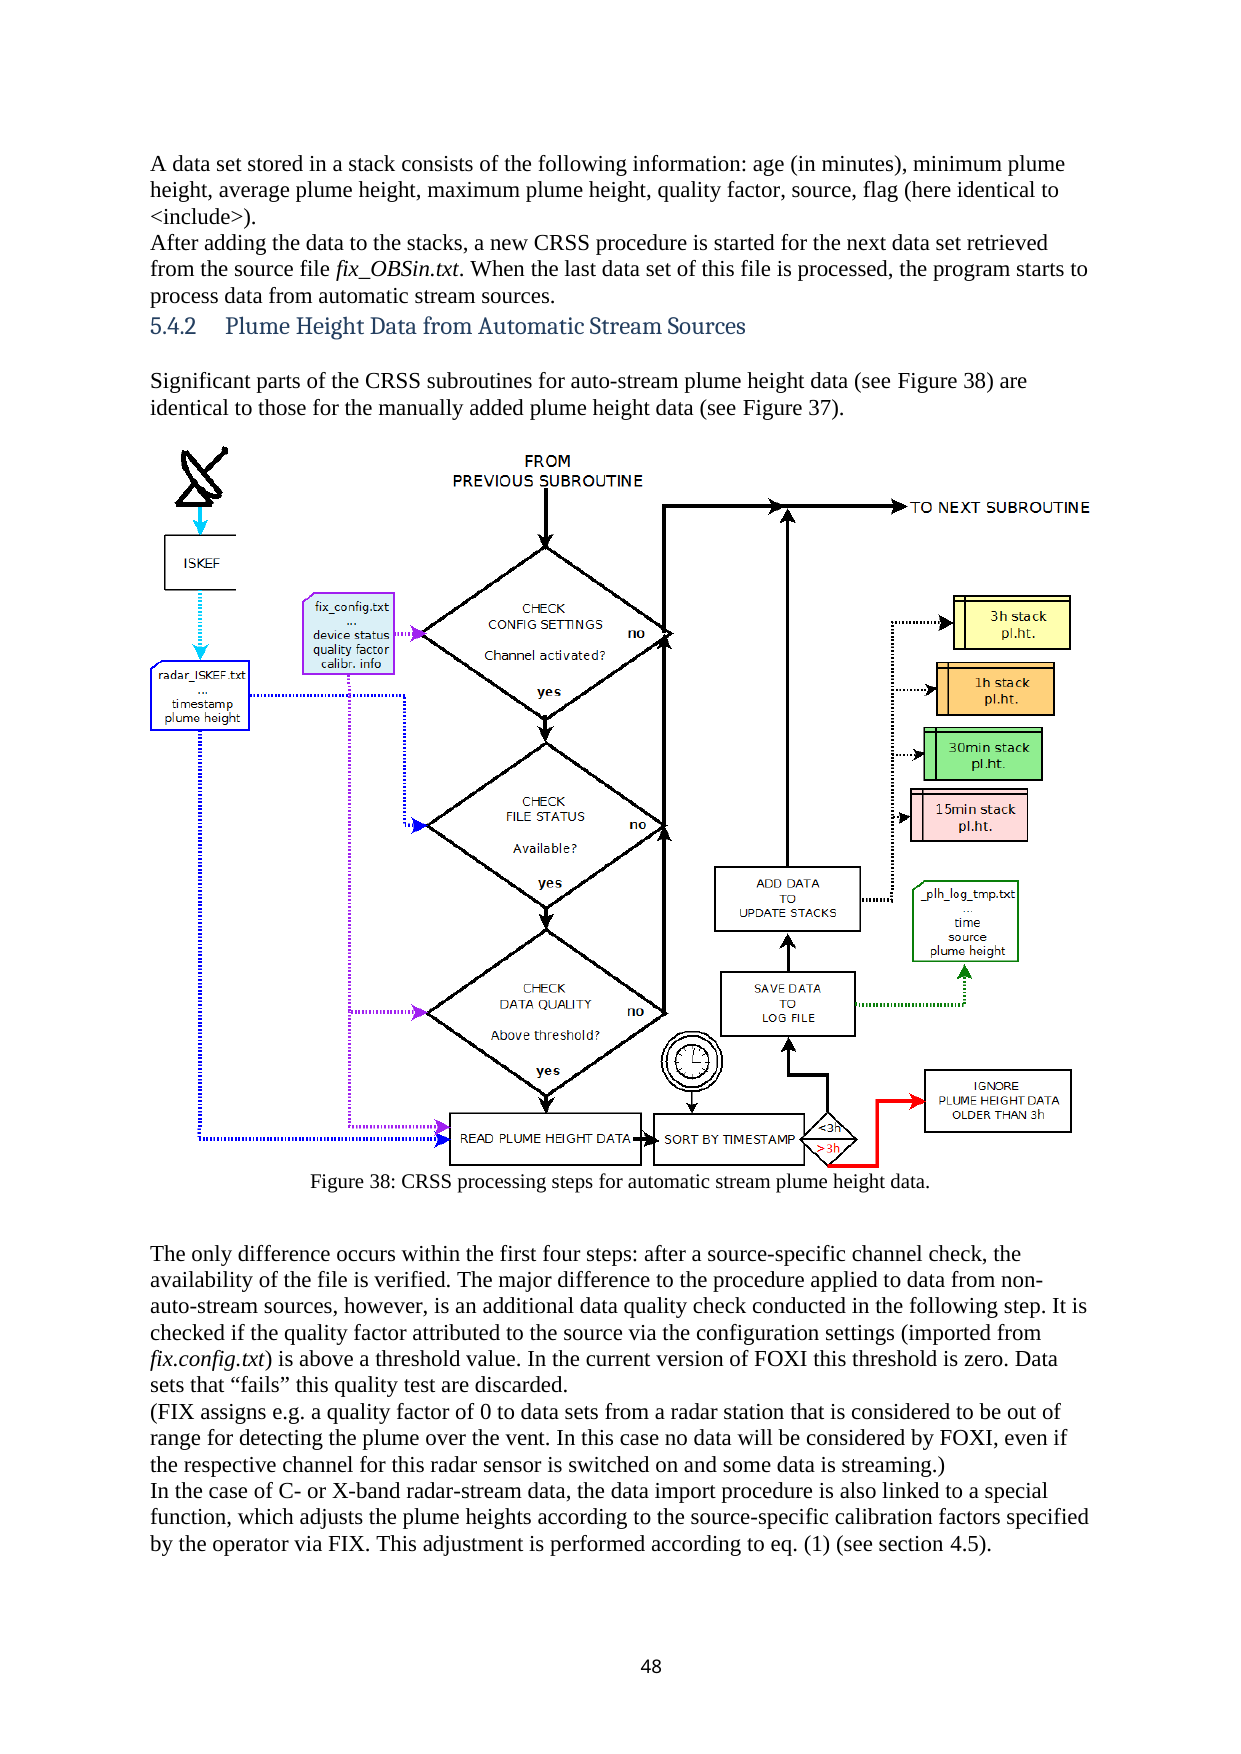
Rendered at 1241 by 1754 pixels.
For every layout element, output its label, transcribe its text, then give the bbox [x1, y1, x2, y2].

text A data set stored in a stack consists of the following information: age (in minutes), minimum plume height, average plume height, maximum plume height, quality factor, source, flag (here identical to <include>). [150, 150, 1090, 229]
subtitle Plume Height Data from Automatic Stream Sources [150, 312, 1090, 341]
text The only difference occurs within the first four steps: after a source-specific channel check, the availability of the file is verified. The major difference to the procedure applied to data from non-auto-stream sources, however, is an additional data quality check conducted in the following step. It is checked if the quality factor attributed to the source via the configuration settings (imported from fix.config.txt) is above a threshold value. In the current version of FOXI this threshold is zero. Data sets that “fails” this quality test are discarded. [150, 1240, 1090, 1398]
text (FIX assigns e.g. a quality factor of 0 to data sets from a radar station that is considered to be out of range for detecting the plume over the vent. In this case no data will be considered by FOXI, even if the respective channel for this radar sensor is switched on and some data is streaming.) [150, 1398, 1090, 1477]
picture [150, 446, 1091, 1169]
text Significant parts of the CRSS subroutines for auto-stream plume height data (see Figure 38) are identical to those for the manually added plume height data (see Figure 37). [150, 367, 1090, 420]
text In the case of C- or X-band radar-stream data, the data import procedure is also linked to a special function, which adjusts the plume heights according to the source-specific calibration factors specified by the operator via FIX. This adjustment is performed according to eq. (1) (see section 4.5). [150, 1477, 1090, 1556]
text Figure 38: CRSS processing steps for automatic stream plume height data. [150, 1169, 1090, 1193]
text After adding the data to the stacks, a new CRSS procedure is started for the next data set retrieved from the source file fix_OBSin.txt. When the last data set of this file is processed, the program starts to process data from automatic stream sources. [150, 229, 1090, 308]
